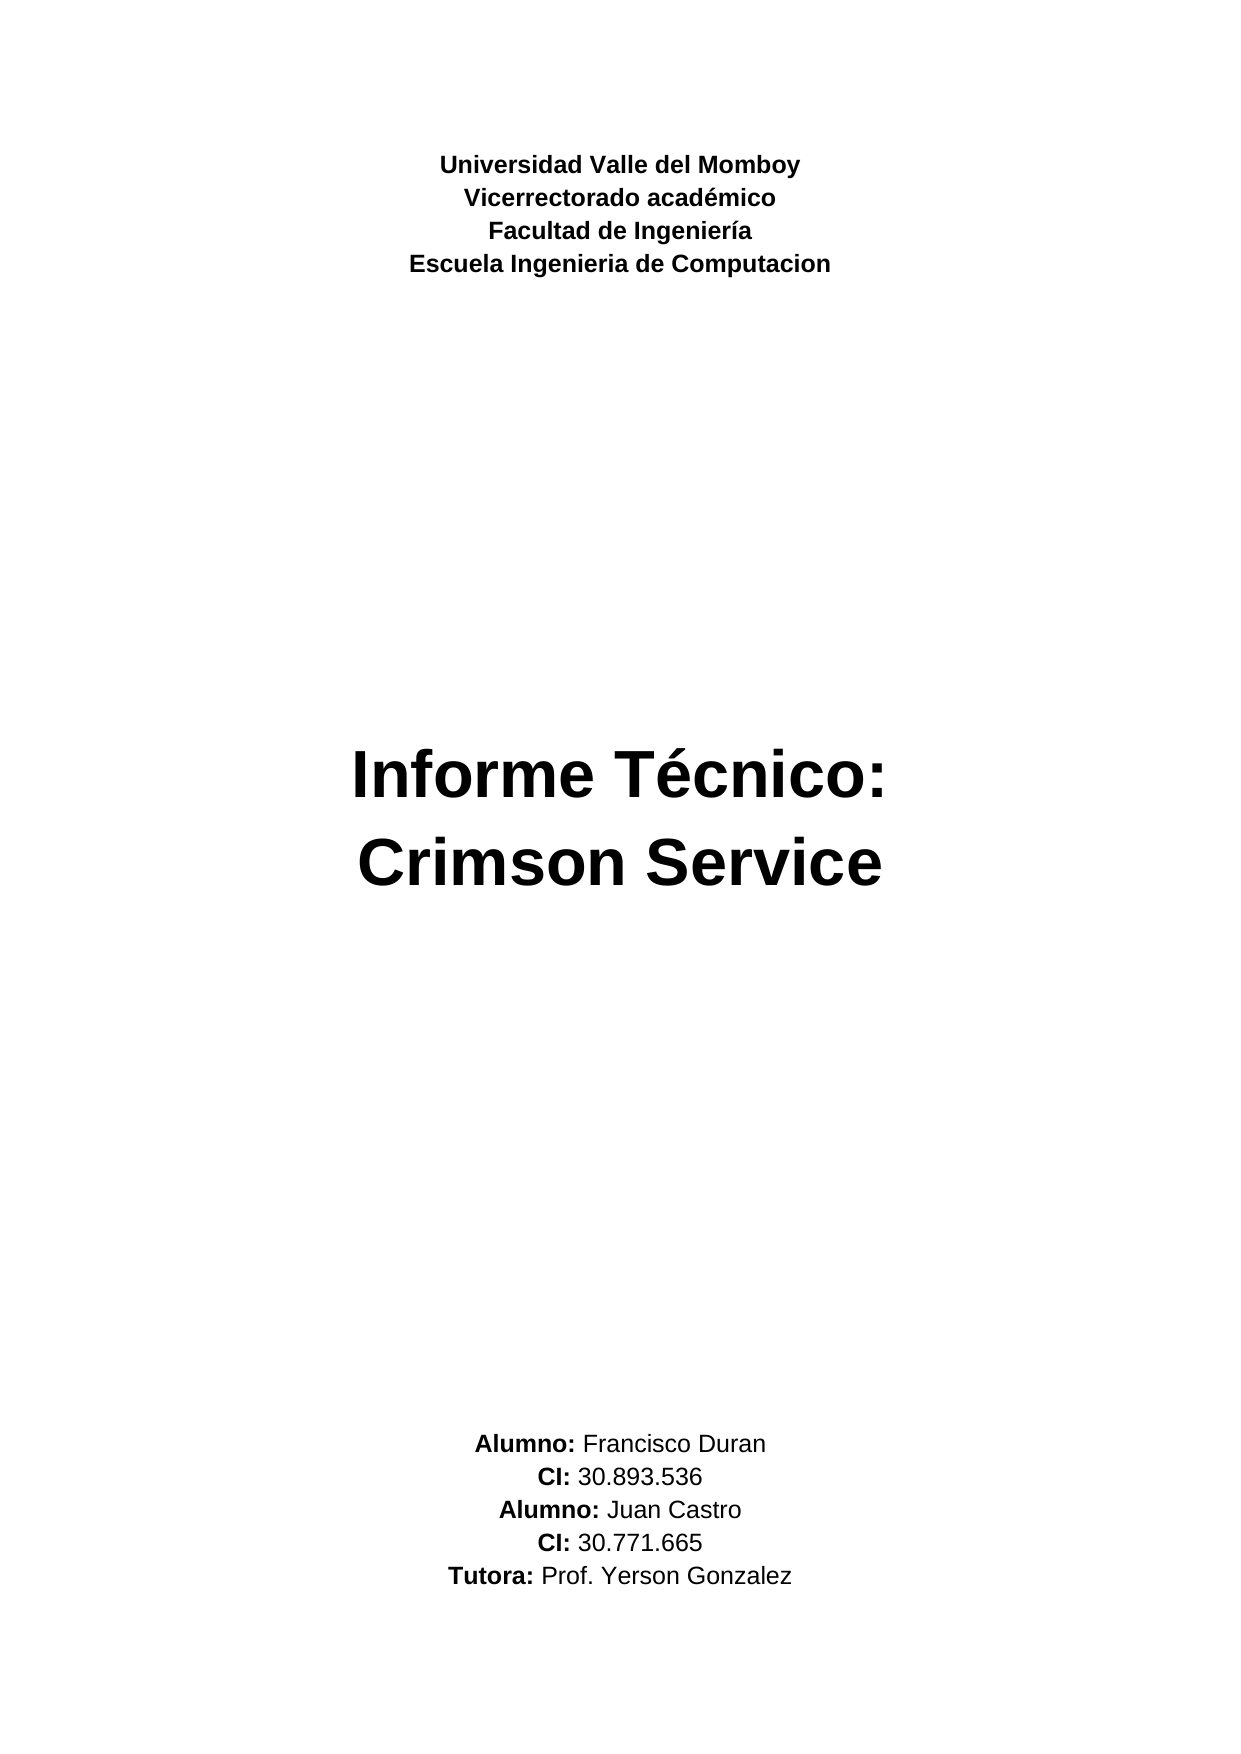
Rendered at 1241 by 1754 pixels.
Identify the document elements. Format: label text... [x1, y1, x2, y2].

text Escuela Ingenieria de Computacion [150, 249, 1090, 278]
text Alumno: Juan Castro [150, 1495, 1090, 1524]
text Facultad de Ingeniería [150, 216, 1090, 245]
text Vicerrectorado académico [150, 183, 1090, 212]
text CI: 30.771.665 Tutora: Prof. Yerson Gonzalez [150, 1528, 1090, 1590]
text CI: 30.893.536 [150, 1462, 1090, 1491]
text Crimson Service [150, 823, 1090, 900]
text Informe Técnico: [150, 735, 1090, 812]
text Universidad Valle del Momboy [150, 150, 1090, 179]
text Alumno: Francisco Duran [150, 1429, 1090, 1458]
